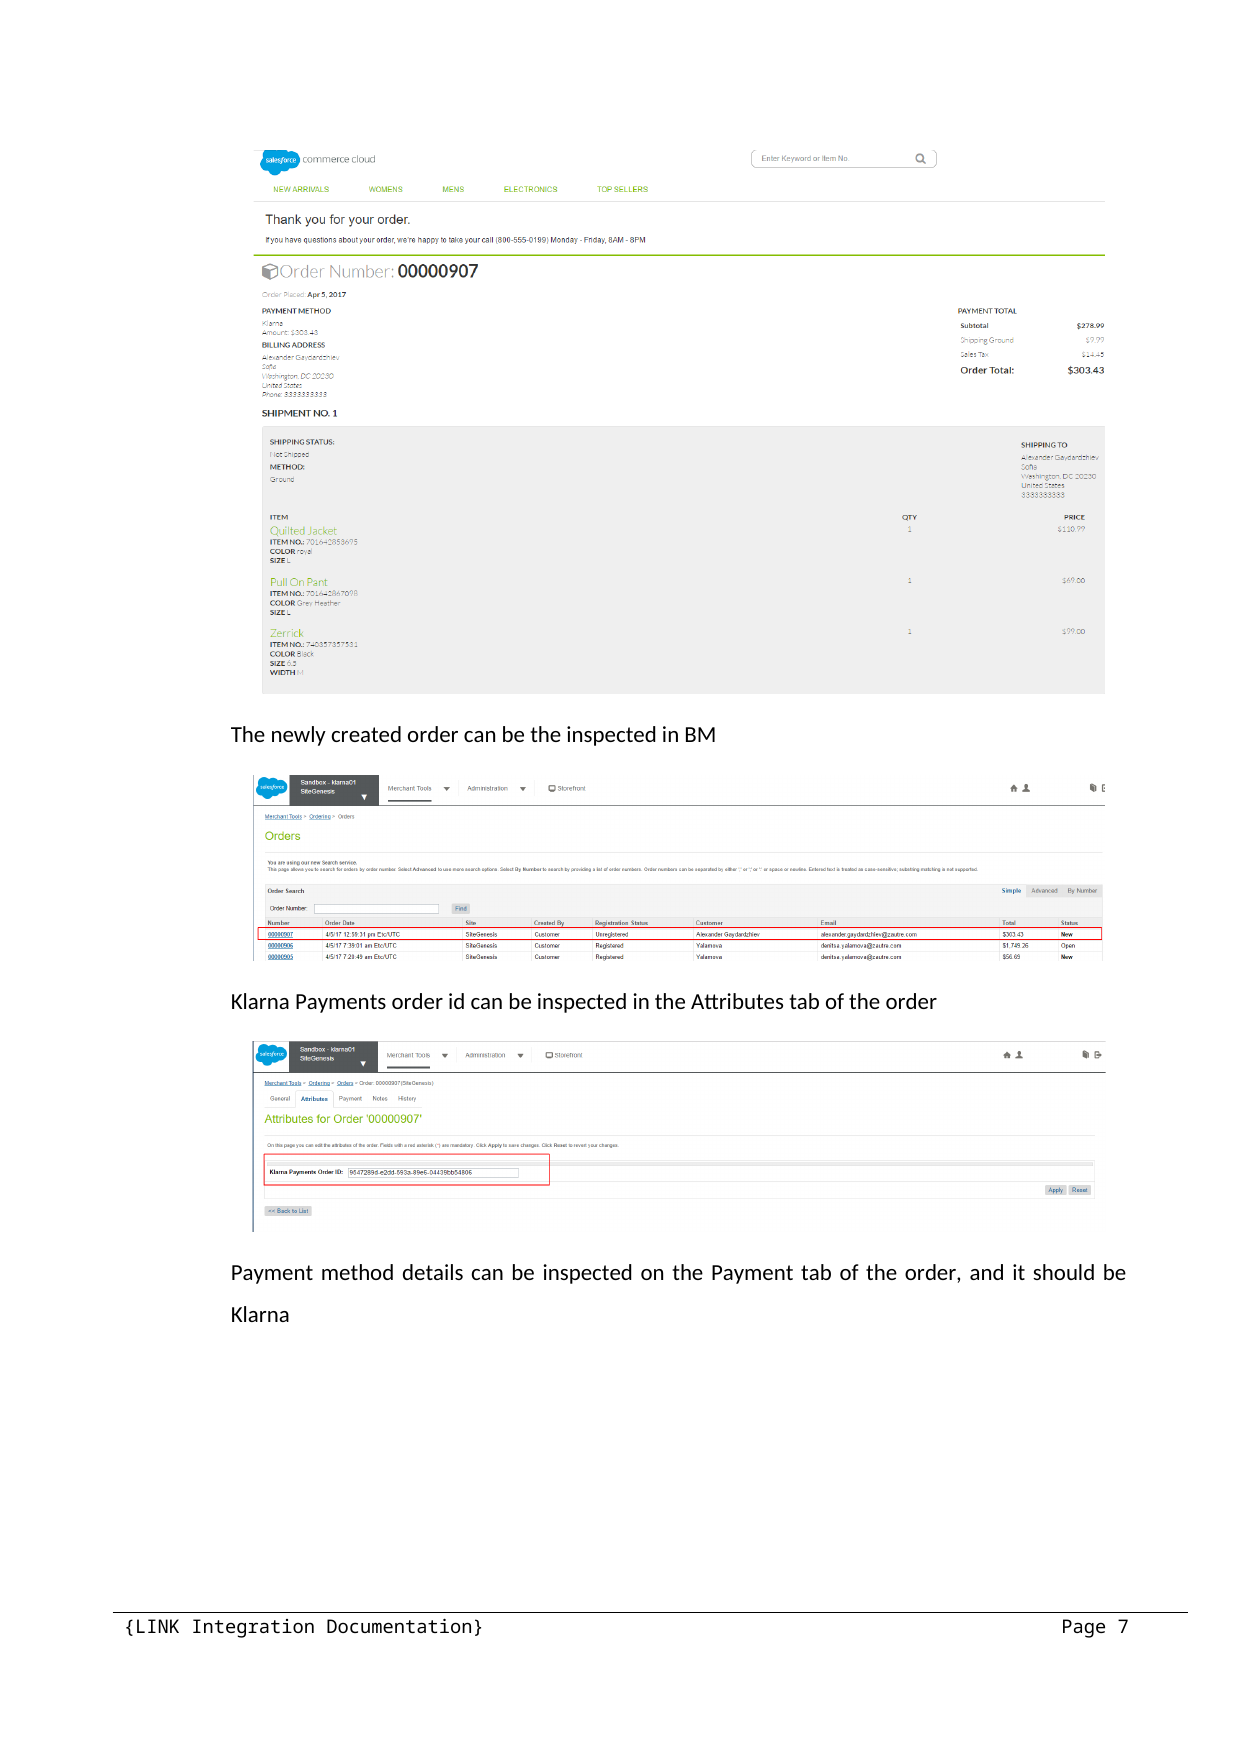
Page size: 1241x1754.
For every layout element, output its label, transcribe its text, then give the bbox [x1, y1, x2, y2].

picture [252, 1041, 1106, 1232]
text Klarna Payments order id can be inspected in the Attributes tab of the order [231, 987, 1128, 1015]
picture [253, 775, 1105, 961]
text The newly created order can be the inspected in BM [231, 720, 1128, 748]
picture [253, 150, 1105, 694]
text Payment method details can be inspected on the Payment tab of the order, and it should be Klarna [231, 1258, 1128, 1328]
